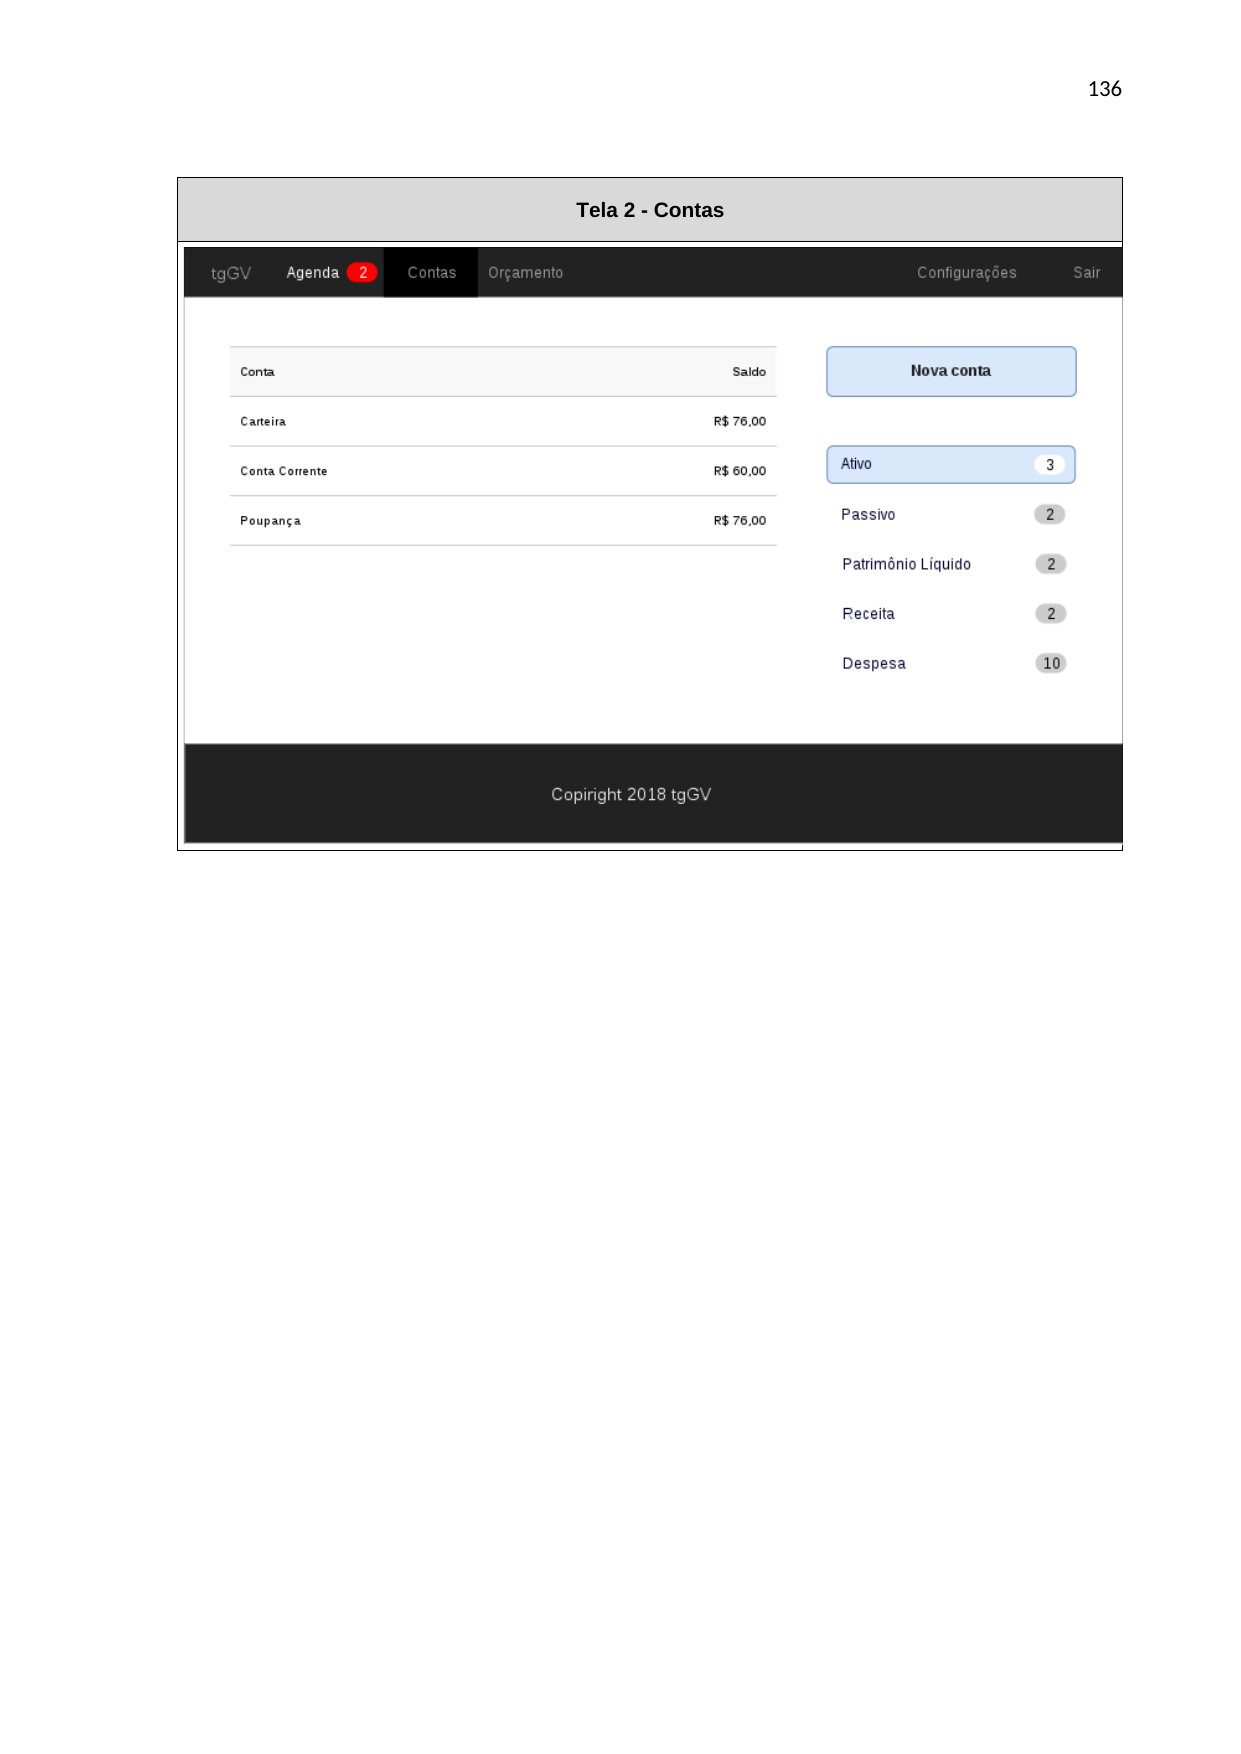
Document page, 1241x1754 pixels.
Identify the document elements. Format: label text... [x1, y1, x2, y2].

picture [183, 247, 1123, 845]
table_cell [178, 242, 1122, 850]
table_header Tela 2 - Contas [178, 178, 1122, 241]
